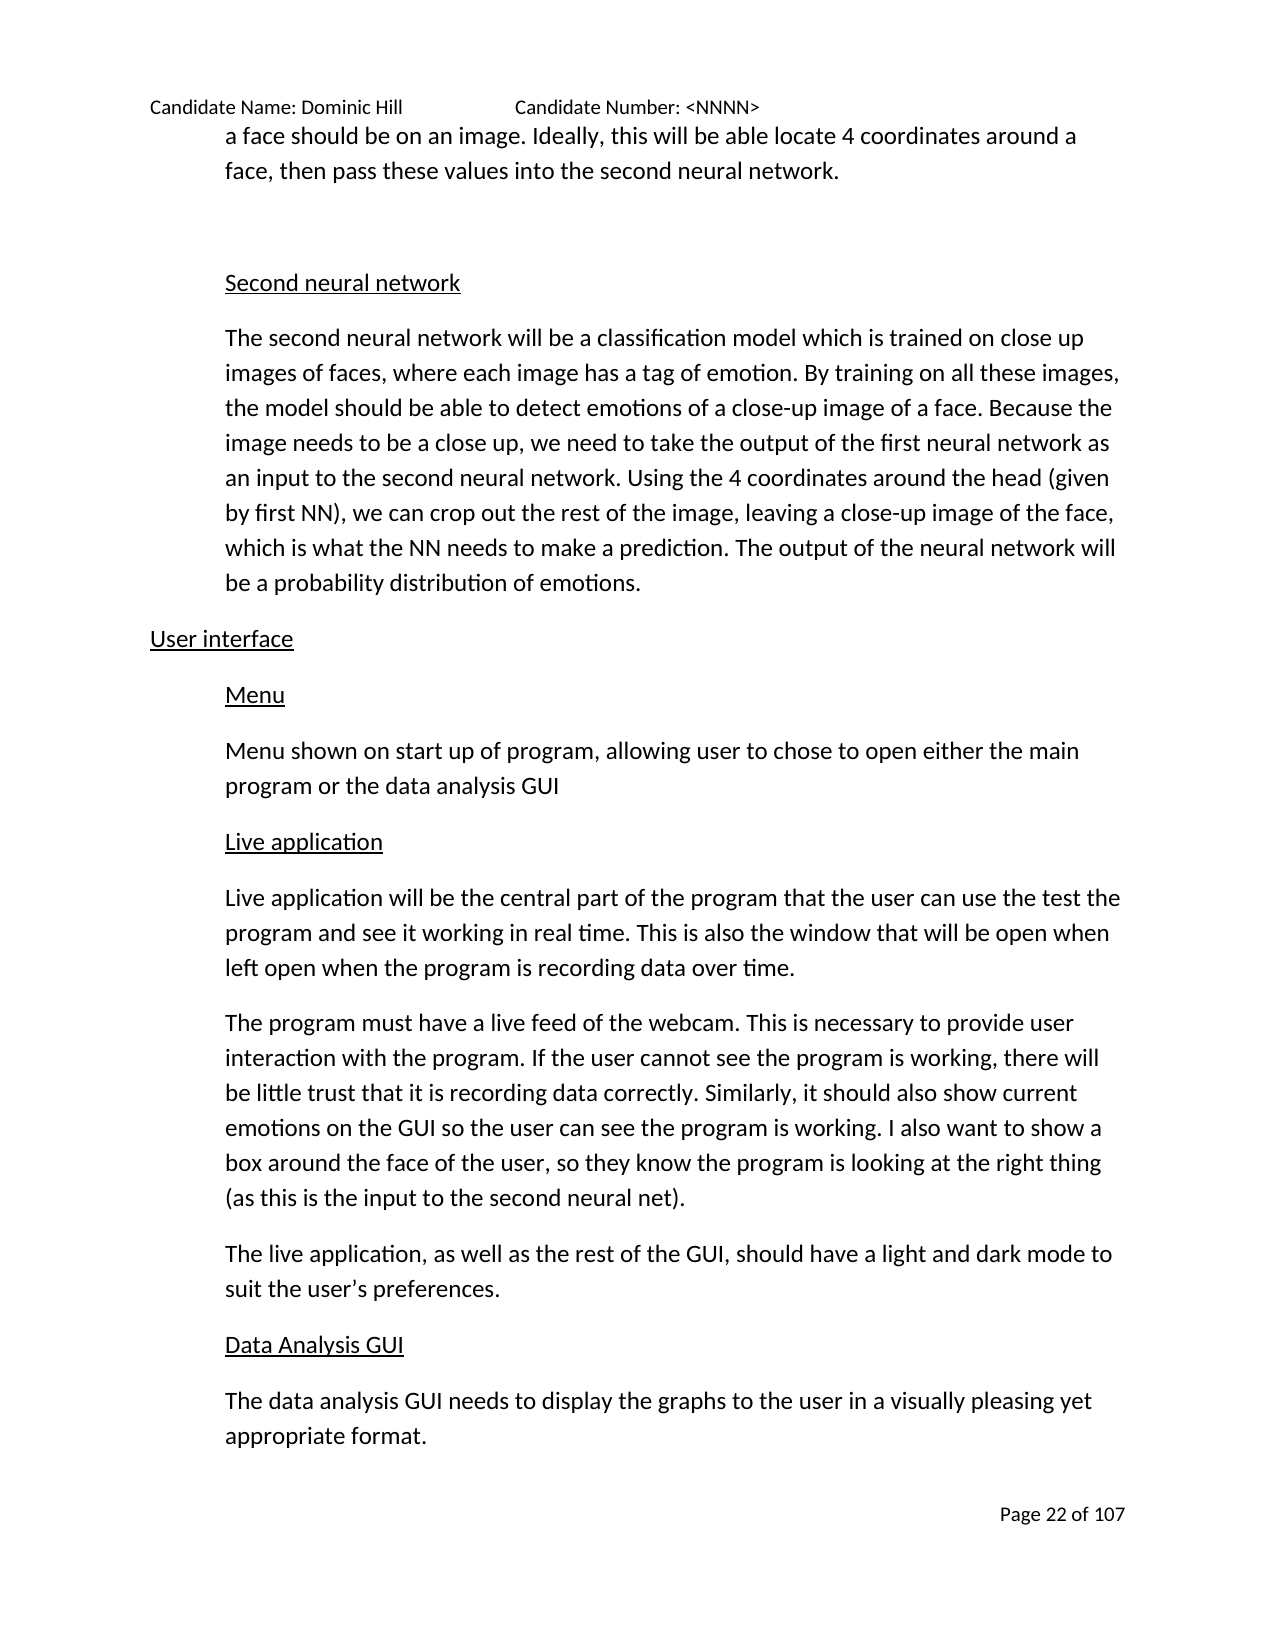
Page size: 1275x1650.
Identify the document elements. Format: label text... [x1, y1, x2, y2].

text Live application [150, 826, 1125, 856]
text The live application, as well as the rest of the GUI, should have a light and dark mode to suit the user’s preferences. [225, 1238, 1125, 1304]
text The second neural network will be a classification model which is trained on close up images of faces, where each image has a tag of emotion. By training on all these images, the model should be able to detect emotions of a close-up image of a face. Because the image needs to be a close up, we need to take the output of the first neural network as an input to the second neural network. Using the 4 coordinates around the head (given by first NN), we can crop out the rest of the image, leaving a close-up image of the face, which is what the NN needs to make a prediction. The output of the neural network will be a probability distribution of emotions. [225, 322, 1125, 598]
text User interface [150, 623, 1125, 654]
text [225, 120, 1125, 186]
text The data analysis GUI needs to display the graphs to the user in a visually pleasing yet appropriate format. [225, 1385, 1125, 1451]
text The program must have a live feed of the webcam. This is necessary to provide user interaction with the program. If the user cannot see the program is working, there will be little trust that it is recording data correctly. Similarly, it should also show current emotions on the GUI so the user can see the program is working. I also want to show a box around the face of the user, so they know the program is looking at the right thing (as this is the input to the second neural net). [225, 1007, 1125, 1213]
text Live application will be the central part of the program that the user can use the test the program and see it working in real time. This is also the window that will be open when left open when the program is recording data over time. [225, 882, 1125, 982]
text Second neural network [225, 267, 1125, 297]
text Data Analysis GUI [150, 1329, 1125, 1360]
text Menu shown on start up of program, allowing user to chose to open either the main program or the data analysis GUI [225, 735, 1125, 801]
text Menu [150, 679, 1125, 710]
